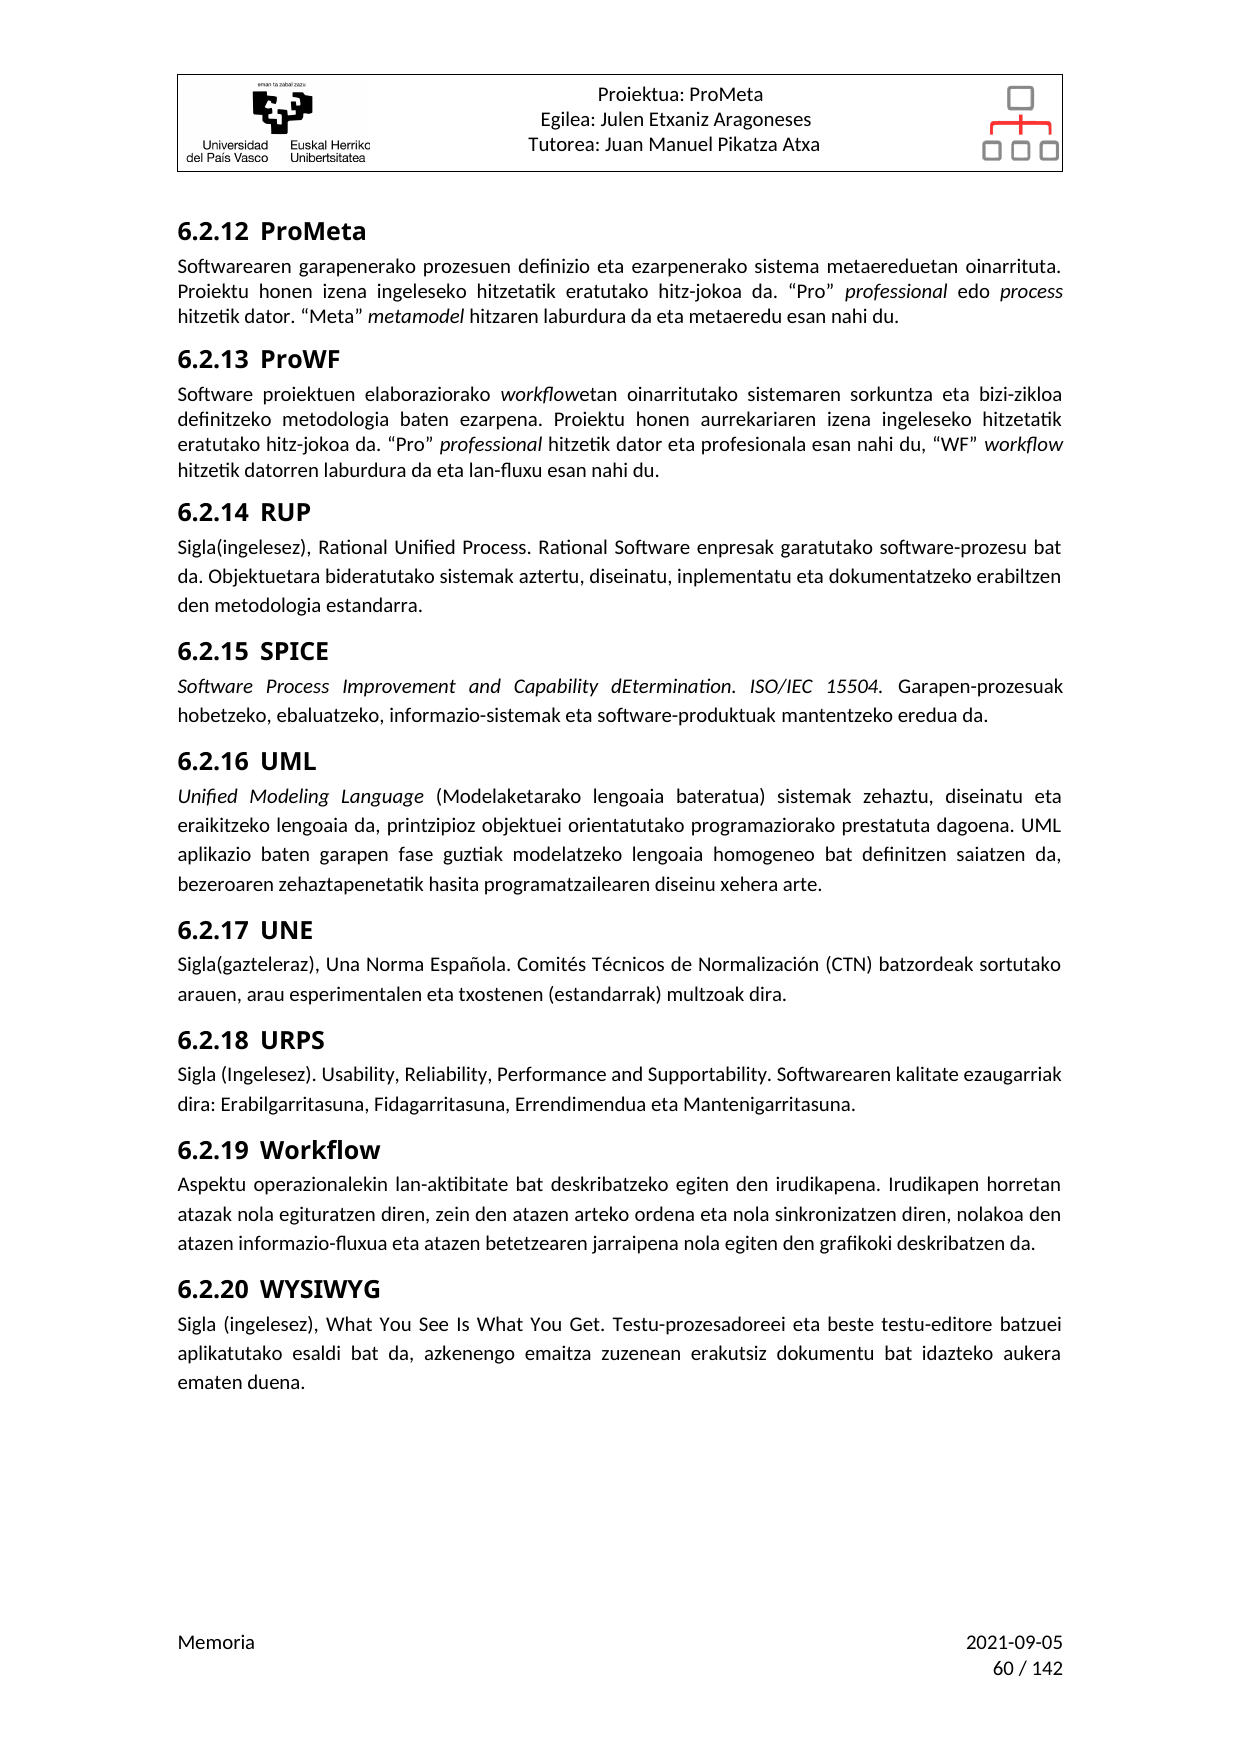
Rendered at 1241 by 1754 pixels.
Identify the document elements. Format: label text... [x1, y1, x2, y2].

subtitle WYSIWYG [177, 1272, 1063, 1306]
text Sigla (ingelesez), What You See Is What You Get. Testu-prozesadoreei eta beste testu-editore batzuei aplikatutako esaldi bat da, azkenengo emaitza zuzenean erakutsiz dokumentu bat idazteko aukera ematen duena. [177, 1311, 1063, 1394]
text Sigla(gazteleraz), Una Norma Española. Comités Técnicos de Normalización (CTN) batzordeak sortutako arauen, arau esperimentalen eta txostenen (estandarrak) multzoak dira. [177, 952, 1063, 1006]
text Softwarearen garapenerako prozesuen definizio eta ezarpenerako sistema metaereduetan oinarrituta. Proiektu honen izena ingeleseko hitzetatik eratutako hitz-jokoa da. “Pro” professional edo process hitzetik dator. “Meta” metamodel hitzaren laburdura da eta metaeredu esan nahi du. [177, 253, 1063, 329]
subtitle UML [177, 744, 1063, 778]
picture [978, 80, 1060, 162]
text Sigla(ingelesez), Rational Unified Process. Rational Software enpresak garatutako software-prozesu bat da. Objektuetara bideratutako sistemak aztertu, diseinatu, inplementatu eta dokumentatzeko erabiltzen den metodologia estandarra. [177, 534, 1063, 618]
picture [182, 81, 370, 162]
subtitle Workflow [177, 1132, 1063, 1166]
subtitle UNE [177, 912, 1063, 946]
subtitle URPS [177, 1022, 1063, 1056]
subtitle ProWF [177, 342, 1063, 376]
text Software proiektuen elaboraziorako workflowetan oinarritutako sistemaren sorkuntza eta bizi-zikloa definitzeko metodologia baten ezarpena. Proiektu honen aurrekariaren izena ingeleseko hitzetatik eratutako hitz-jokoa da. “Pro” professional hitzetik dator eta profesionala esan nahi du, “WF” workflow hitzetik datorren laburdura da eta lan-fluxu esan nahi du. [177, 381, 1063, 482]
text Aspektu operazionalekin lan-aktibitate bat deskribatzeko egiten den irudikapena. Irudikapen horretan atazak nola egituratzen diren, zein den atazen arteko ordena eta nola sinkronizatzen diren, nolakoa den atazen informazio-fluxua eta atazen betetzearen jarraipena nola egiten den grafikoki deskribatzen da. [177, 1172, 1063, 1255]
subtitle RUP [177, 495, 1063, 529]
subtitle SPICE [177, 634, 1063, 668]
text Software Process Improvement and Capability dEtermination. ISO/IEC 15504. Garapen-prozesuak hobetzeko, ebaluatzeko, informazio-sistemak eta software-produktuak mantentzeko eredua da. [177, 673, 1063, 728]
subtitle ProMeta [177, 214, 1063, 248]
text Unified Modeling Language (Modelaketarako lengoaia bateratua) sistemak zehaztu, diseinatu eta eraikitzeko lengoaia da, printzipioz objektuei orientatutako programaziorako prestatuta dagoena. UML aplikazio baten garapen fase guztiak modelatzeko lengoaia homogeneo bat definitzen saiatzen da, bezeroaren zehaztapenetatik hasita programatzailearen diseinu xehera arte. [177, 783, 1063, 896]
text Sigla (Ingelesez). Usability, Reliability, Performance and Supportability. Softwarearen kalitate ezaugarriak dira: Erabilgarritasuna, Fidagarritasuna, Errendimendua eta Mantenigarritasuna. [177, 1062, 1063, 1116]
